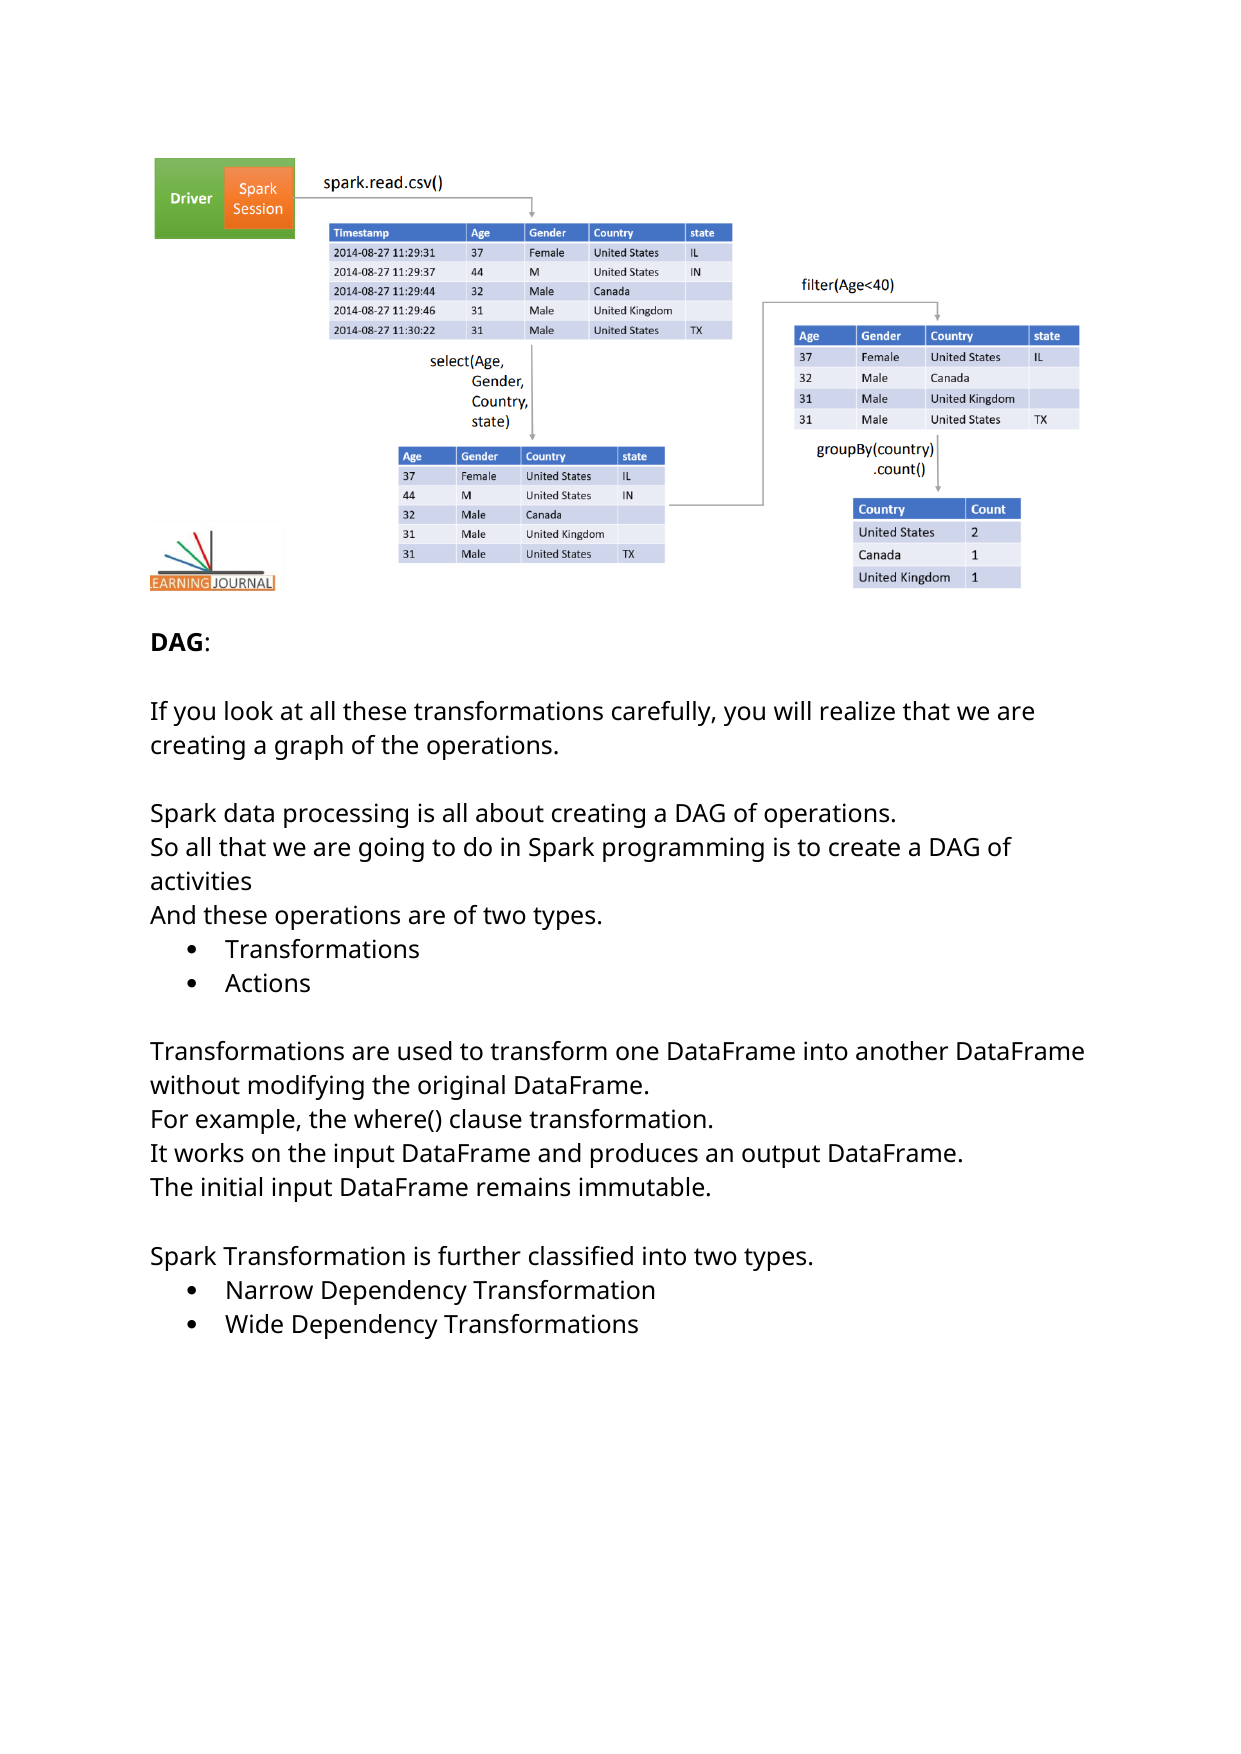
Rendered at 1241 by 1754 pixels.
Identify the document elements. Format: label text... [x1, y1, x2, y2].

text For example, the where() clause transformation. [150, 1102, 1090, 1136]
picture [150, 150, 1091, 591]
text Spark data processing is all about creating a DAG of operations. [150, 795, 1090, 829]
text So all that we are going to do in Spark programming is to create a DAG of activities [150, 829, 1090, 898]
text Transformations are used to transform one DataFrame into another DataFrame without modifying the original DataFrame. [150, 1034, 1090, 1102]
list Transformations [187, 932, 1090, 966]
text Spark Transformation is further classified into two types. [150, 1238, 1090, 1272]
list Narrow Dependency Transformation [187, 1272, 1090, 1306]
text DAG: [150, 625, 1090, 659]
text It works on the input DataFrame and produces an output DataFrame. [150, 1136, 1090, 1170]
list Actions [187, 966, 1090, 1000]
text And these operations are of two types. [150, 898, 1090, 932]
text The initial input DataFrame remains immutable. [150, 1170, 1090, 1204]
text If you look at all these transformations carefully, you will realize that we are creating a graph of the operations. [150, 693, 1090, 761]
list Wide Dependency Transformations [187, 1306, 1090, 1340]
